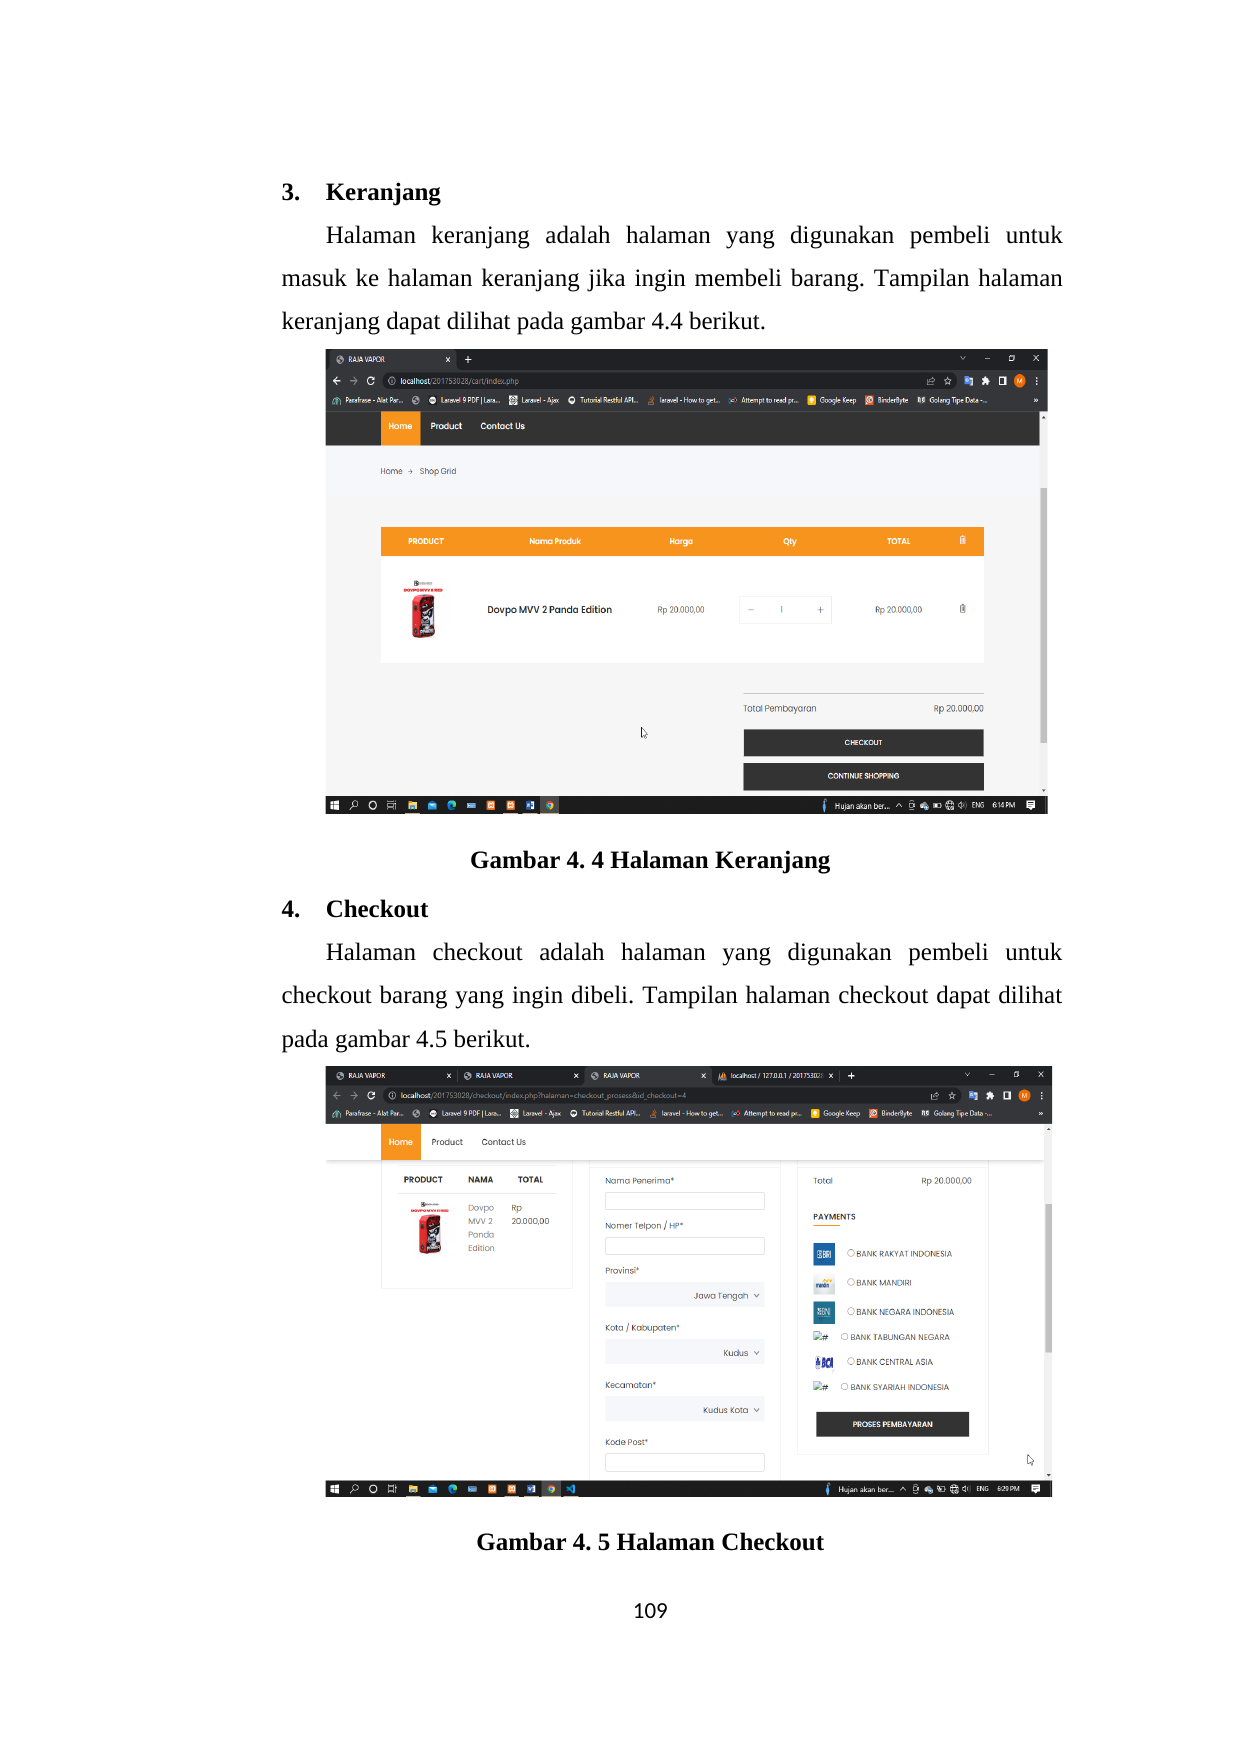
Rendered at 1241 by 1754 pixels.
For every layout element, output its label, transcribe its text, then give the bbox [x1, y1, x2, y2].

picture [325, 349, 1048, 814]
text Gambar 4. 4 Halaman Keranjang [237, 845, 1063, 873]
picture [325, 1066, 1053, 1497]
list Keranjang [281, 177, 1063, 206]
list Checkout [281, 894, 1063, 923]
list Halaman keranjang adalah halaman yang digunakan pembeli untuk masuk ke halaman keranjang jika ingin membeli barang. Tampilan halaman keranjang dapat dilihat pada gambar 4.4 berikut. [281, 220, 1063, 335]
list Halaman checkout adalah halaman yang digunakan pembeli untuk checkout barang yang ingin dibeli. Tampilan halaman checkout dapat dilihat pada gambar 4.5 berikut. [281, 937, 1063, 1052]
text Gambar 4. 5 Halaman Checkout [237, 1527, 1063, 1556]
